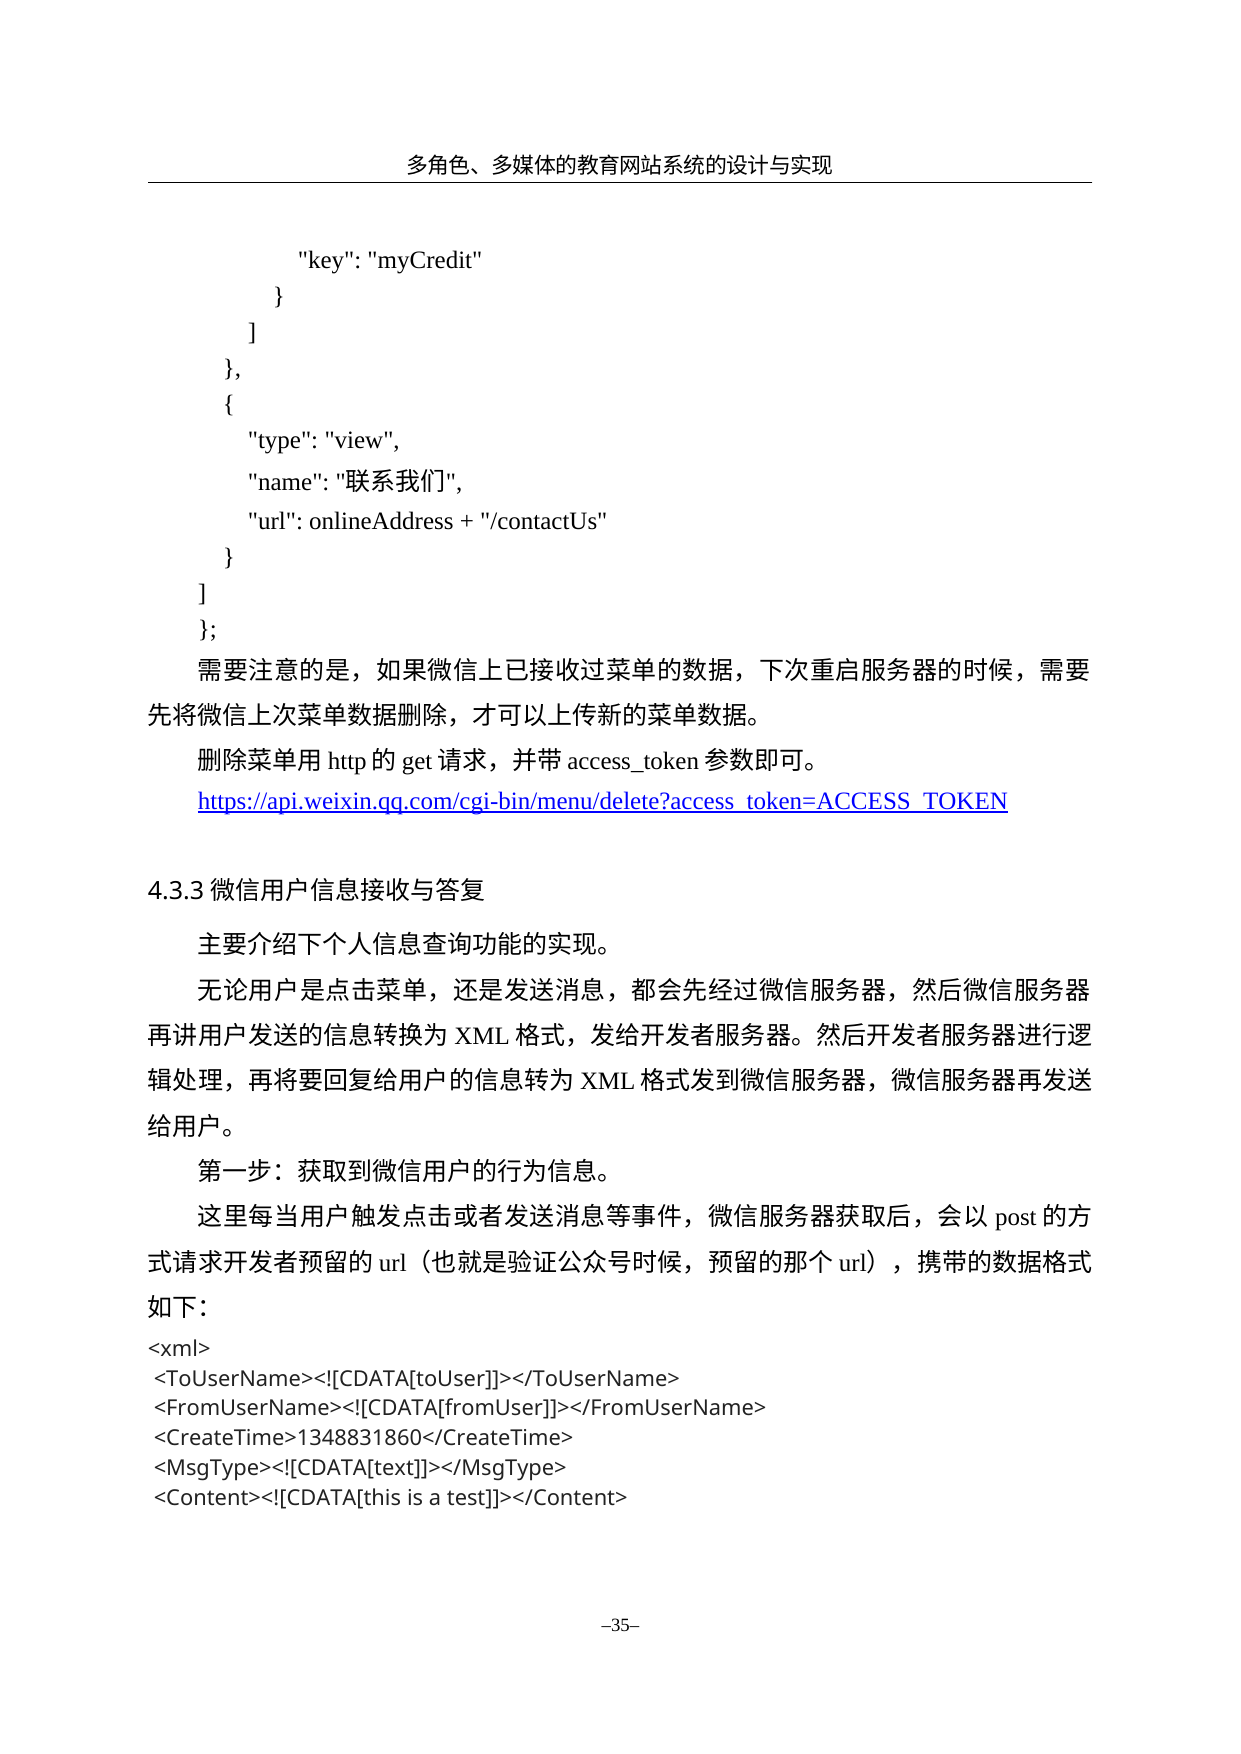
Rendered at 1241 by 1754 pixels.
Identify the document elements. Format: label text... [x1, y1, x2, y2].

text 需要注意的是，如果微信上已接收过菜单的数据，下次重启服务器的时候，需要先将微信上次菜单数据删除，才可以上传新的菜单数据。 [148, 650, 1092, 732]
text "url": onlineAddress + "/contactUs" [148, 506, 1092, 535]
text "type": "view", [148, 425, 1092, 454]
text }; [148, 614, 1092, 643]
text 无论用户是点击菜单，还是发送消息，都会先经过微信服务器，然后微信服务器再讲用户发送的信息转换为XML格式，发给开发者服务器。然后开发者服务器进行逻辑处理，再将要回复给用户的信息转为XML格式发到微信服务器，微信服务器再发送给用户。 [148, 970, 1092, 1142]
text ] [148, 317, 1092, 346]
text "key": "myCredit" [148, 246, 1092, 274]
subtitle 4.3.3 微信用户信息接收与答复 [148, 871, 1092, 907]
text 第一步：获取到微信用户的行为信息。 [148, 1151, 1092, 1188]
text 主要介绍下个人信息查询功能的实现。 [148, 925, 1092, 961]
text ] [148, 578, 1092, 607]
text }, [148, 353, 1092, 382]
text 删除菜单用http的get请求，并带access_token参数即可。 [148, 741, 1092, 777]
text { [148, 389, 1092, 418]
text 这里每当用户触发点击或者发送消息等事件，微信服务器获取后，会以post的方式请求开发者预留的url（也就是验证公众号时候，预留的那个url），携带的数据格式如下： [148, 1197, 1092, 1324]
text } [148, 281, 1092, 310]
text } [148, 542, 1092, 571]
text "name": "联系我们", [148, 461, 1092, 497]
text https://api.weixin.qq.com/cgi-bin/menu/delete?access_token=ACCESS_TOKEN [148, 786, 1092, 815]
